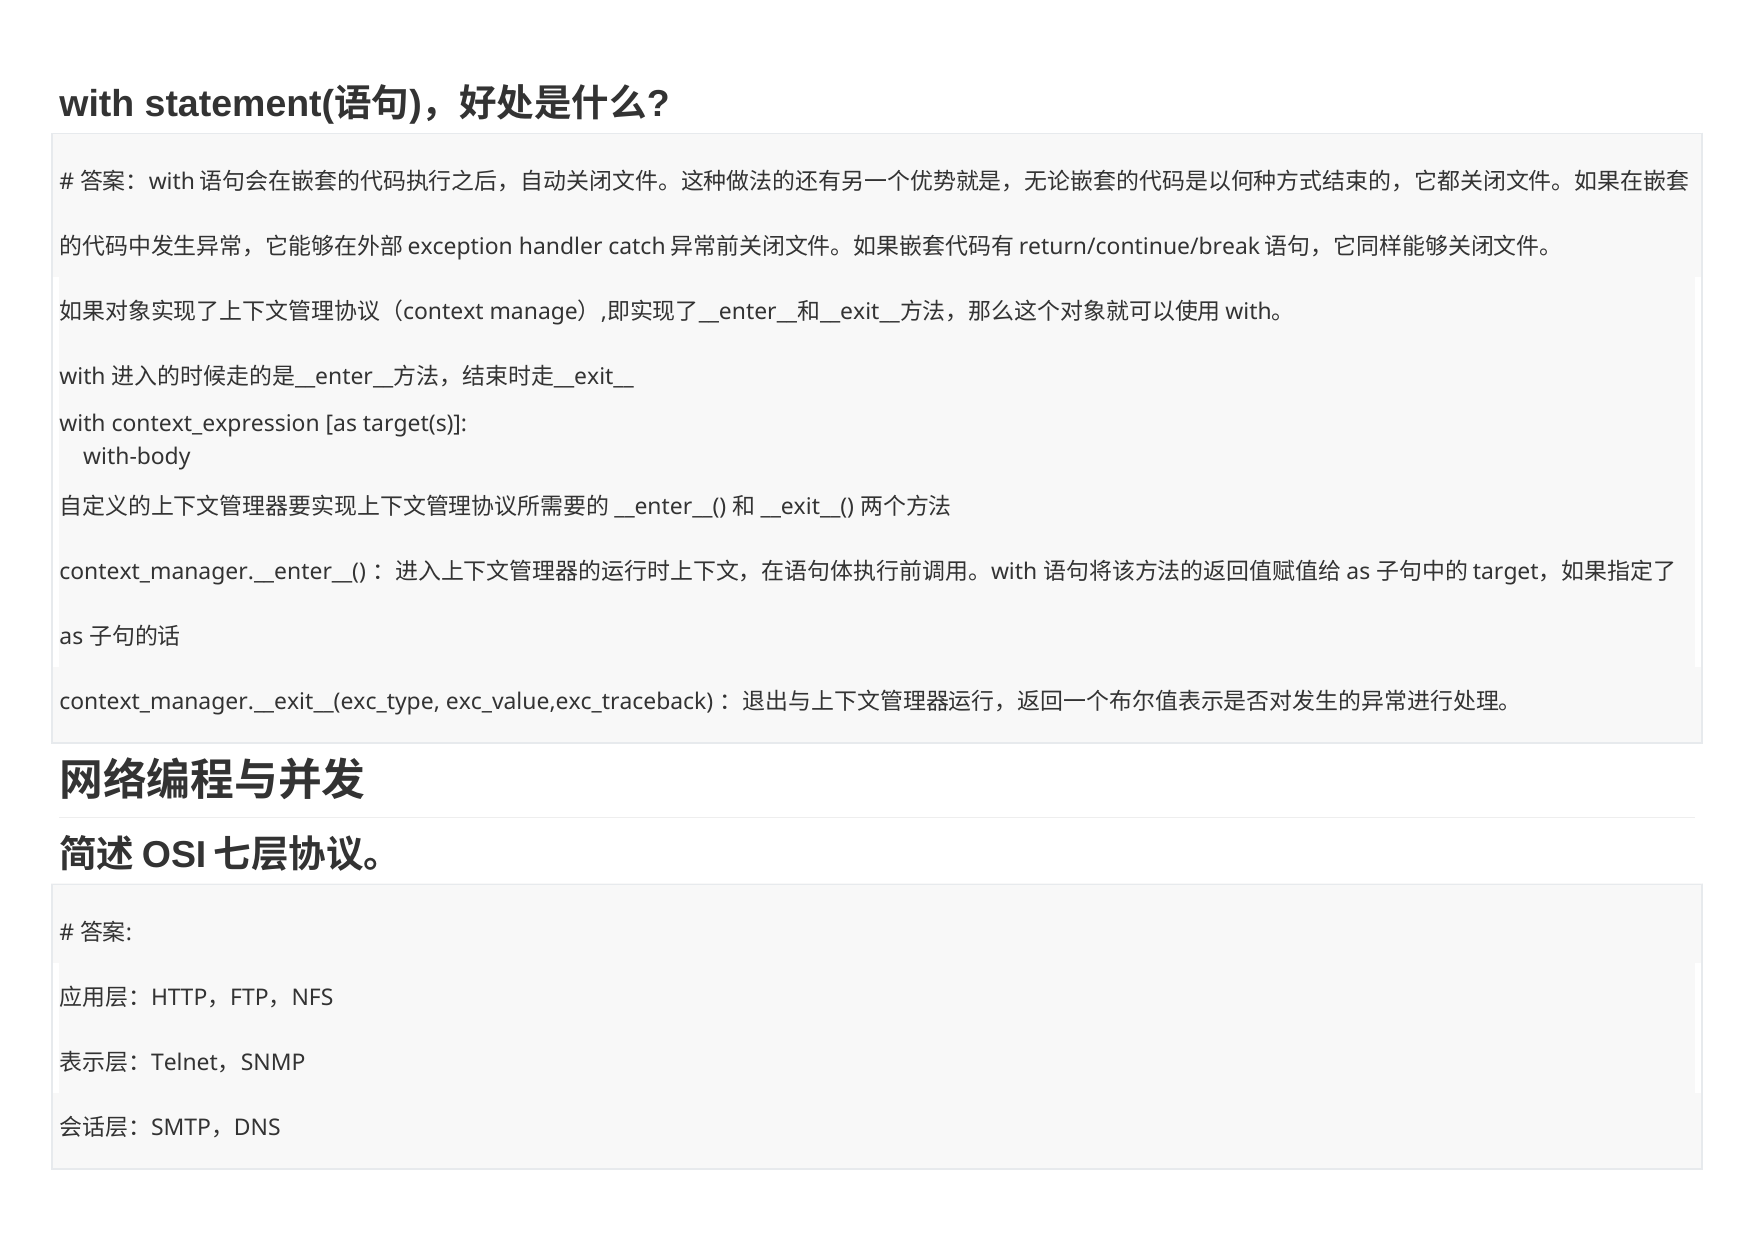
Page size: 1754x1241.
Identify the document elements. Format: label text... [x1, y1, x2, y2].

text with statement(语句)，好处是什么? [59, 68, 1695, 133]
text 会话层：SMTP，DNS [53, 1078, 1701, 1168]
text with-body [59, 439, 1695, 472]
text 自定义的上下文管理器要实现上下文管理协议所需要的 __enter__() 和 __exit__() 两个方法 [59, 472, 1695, 537]
text with context_expression [as target(s)]: [59, 407, 1695, 439]
text context_manager.__enter__() ：进入上下文管理器的运行时上下文，在语句体执行前调用。with 语句将该方法的返回值赋值给 as 子句中的 target，如果指定了 as 子句的话 [59, 537, 1695, 653]
text 表示层：Telnet，SNMP [59, 1028, 1695, 1078]
text # 答案: [53, 885, 1701, 963]
text 简述OSI七层协议。 [59, 818, 1695, 883]
text 如果对象实现了上下文管理协议（context manage）,即实现了__enter__和__exit__方法，那么这个对象就可以使用with。 [59, 277, 1695, 342]
text with 进入的时候走的是__enter__方法，结束时走__exit__ [59, 342, 1695, 407]
text 网络编程与并发 [59, 744, 1695, 817]
text 应用层：HTTP，FTP，NFS [59, 963, 1695, 1028]
text context_manager.__exit__(exc_type, exc_value,exc_traceback) ：退出与上下文管理器运行，返回一个布尔值表示是否对发生的异常进行处理。 [53, 653, 1701, 742]
text # 答案：with语句会在嵌套的代码执行之后，自动关闭文件。这种做法的还有另一个优势就是，无论嵌套的代码是以何种方式结束的，它都关闭文件。如果在嵌套的代码中发生异常，它能够在外部exception handler catch异常前关闭文件。如果嵌套代码有return/continue/break语句，它同样能够关闭文件。 [53, 134, 1701, 277]
